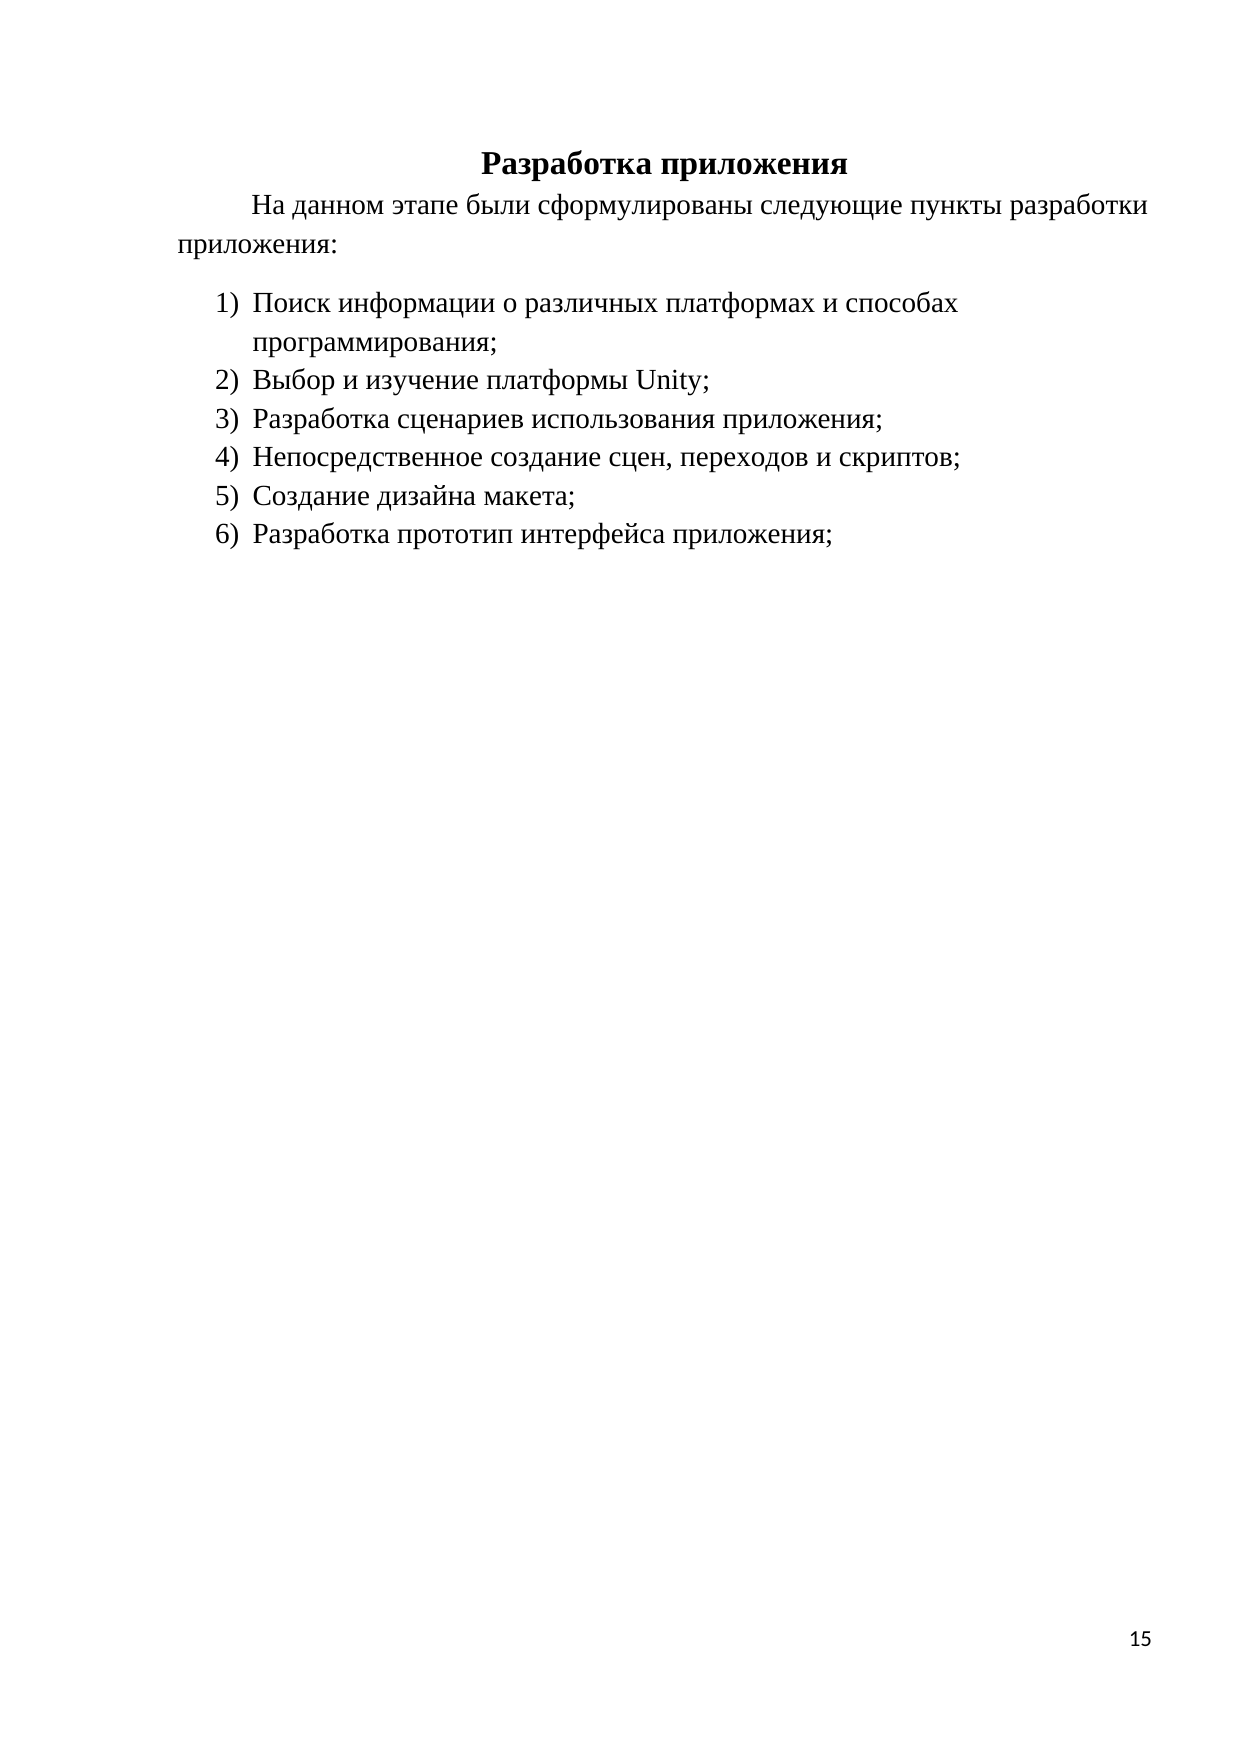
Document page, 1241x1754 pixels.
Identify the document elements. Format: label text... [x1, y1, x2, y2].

subtitle Разработка приложения [177, 143, 1152, 181]
list Непосредственное создание сцен, переходов и скриптов; [215, 439, 1152, 473]
list Разработка прототип интерфейса приложения; [215, 516, 1152, 550]
list Поиск информации о различных платформах и способах программирования; [215, 285, 1152, 357]
list Создание дизайна макета; [215, 478, 1152, 511]
list Выбор и изучение платформы Unity; [215, 362, 1152, 396]
text На данном этапе были сформулированы следующие пункты разработки приложения: [177, 187, 1152, 259]
list Разработка сценариев использования приложения; [215, 401, 1152, 434]
